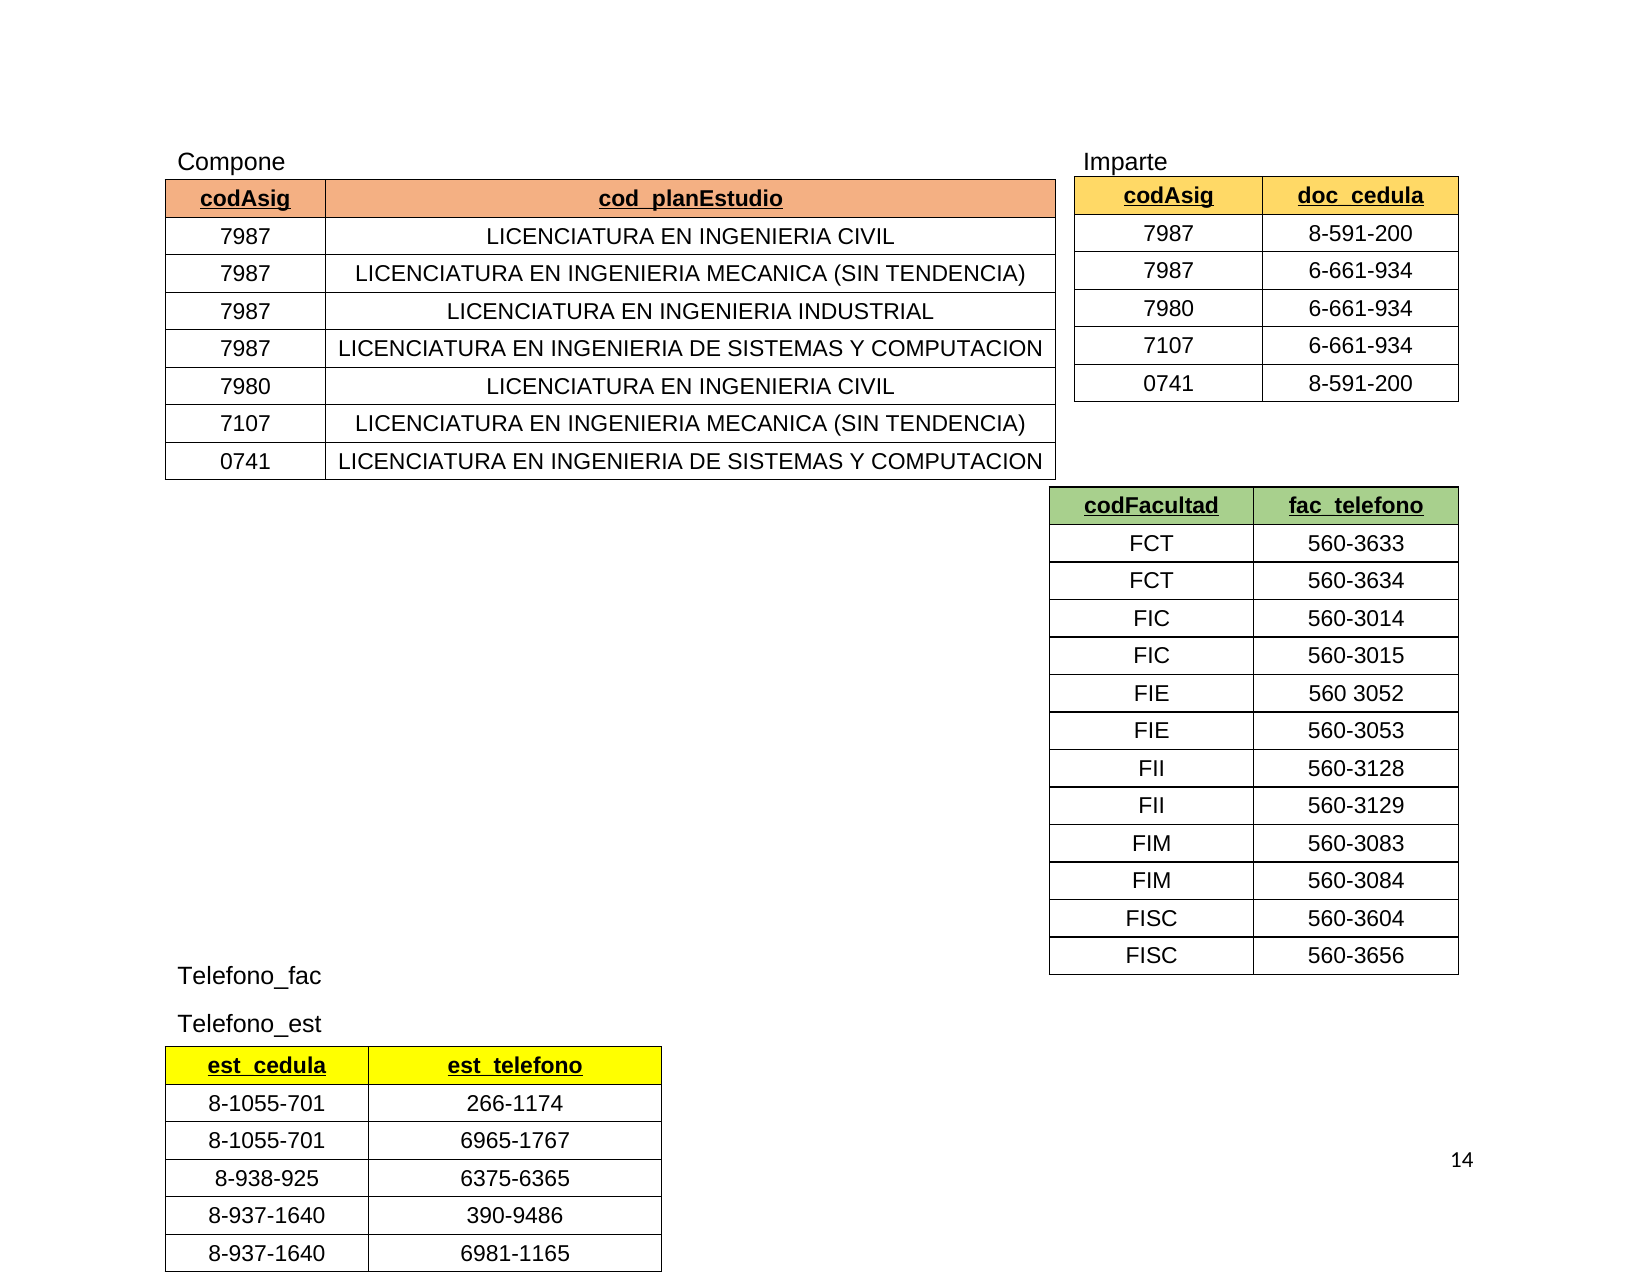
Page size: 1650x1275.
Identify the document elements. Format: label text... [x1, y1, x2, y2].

table_cell LICENCIATURA EN INGENIERIA CIVIL [326, 218, 1055, 254]
table_cell 266-1174 [369, 1085, 661, 1121]
table_cell FCT [1050, 525, 1253, 561]
table_cell FII [1050, 750, 1253, 786]
table_cell 560 3052 [1254, 675, 1458, 711]
table_cell 560-3129 [1254, 788, 1458, 824]
table_cell 6965-1767 [369, 1122, 661, 1159]
table_cell 560-3128 [1254, 750, 1458, 786]
table_header fac_telefono [1254, 488, 1458, 524]
table_cell 560-3014 [1254, 600, 1458, 636]
table_cell 7987 [166, 255, 325, 292]
table_cell 6375-6365 [369, 1160, 661, 1196]
table_cell FIE [1050, 675, 1253, 711]
table_cell 8-1055-701 [166, 1085, 368, 1121]
table_cell 560-3084 [1254, 863, 1458, 899]
table_cell 6-661-934 [1263, 290, 1458, 326]
table_cell FII [1050, 788, 1253, 824]
table_cell 560-3015 [1254, 638, 1458, 674]
table_cell 6-661-934 [1263, 252, 1458, 289]
table_cell 7107 [1075, 327, 1262, 364]
table_cell FCT [1050, 563, 1253, 599]
table_cell 560-3634 [1254, 563, 1458, 599]
table_cell LICENCIATURA EN INGENIERIA DE SISTEMAS Y COMPUTACION [326, 443, 1055, 479]
table_cell 0741 [1075, 365, 1262, 401]
table_cell 8-591-200 [1263, 365, 1458, 401]
table_header est_cedula [166, 1047, 368, 1084]
table_cell 8-591-200 [1263, 215, 1458, 251]
list Telefono_fac [177, 472, 1473, 990]
table_header codAsig [1075, 177, 1262, 214]
table_cell 6-661-934 [1263, 327, 1458, 364]
table_cell FIM [1050, 863, 1253, 899]
table_cell 8-938-925 [166, 1160, 368, 1196]
text Telefono_est [177, 1009, 1473, 1037]
table_cell FIC [1050, 600, 1253, 636]
table_cell FISC [1050, 900, 1253, 936]
table_cell LICENCIATURA EN INGENIERIA DE SISTEMAS Y COMPUTACION [326, 330, 1055, 367]
table_cell LICENCIATURA EN INGENIERIA INDUSTRIAL [326, 293, 1055, 329]
table_cell 7980 [166, 368, 325, 404]
table_cell LICENCIATURA EN INGENIERIA MECANICA (SIN TENDENCIA) [326, 405, 1055, 442]
table_header cod_planEstudio [326, 180, 1055, 217]
table_cell LICENCIATURA EN INGENIERIA MECANICA (SIN TENDENCIA) [326, 255, 1055, 292]
table_cell 7987 [166, 218, 325, 254]
table_header doc_cedula [1263, 177, 1458, 214]
table_cell FIM [1050, 825, 1253, 861]
table_cell 390-9486 [369, 1197, 661, 1234]
table_cell 8-937-1640 [166, 1197, 368, 1234]
table_header est_telefono [369, 1047, 661, 1084]
table_cell 0741 [166, 443, 325, 479]
table_cell 8-937-1640 [166, 1235, 368, 1271]
table_cell 560-3053 [1254, 713, 1458, 749]
table_cell FISC [1050, 938, 1253, 974]
table_cell 6981-1165 [369, 1235, 661, 1271]
table_cell 7980 [1075, 290, 1262, 326]
table_cell 7987 [1075, 215, 1262, 251]
table_cell 560-3604 [1254, 900, 1458, 936]
table_cell 7987 [166, 330, 325, 367]
table_cell 8-1055-701 [166, 1122, 368, 1159]
table_cell 7987 [1075, 252, 1262, 289]
table_header codAsig [166, 180, 325, 217]
table_header codFacultad [1050, 488, 1253, 524]
table_cell FIC [1050, 638, 1253, 674]
table_cell LICENCIATURA EN INGENIERIA CIVIL [326, 368, 1055, 404]
table_cell 7987 [166, 293, 325, 329]
table_cell FIE [1050, 713, 1253, 749]
table_cell 560-3083 [1254, 825, 1458, 861]
table_cell 7107 [166, 405, 325, 442]
table_cell 560-3633 [1254, 525, 1458, 561]
list Compone Imparte [177, 147, 1473, 176]
table_cell 560-3656 [1254, 938, 1458, 974]
